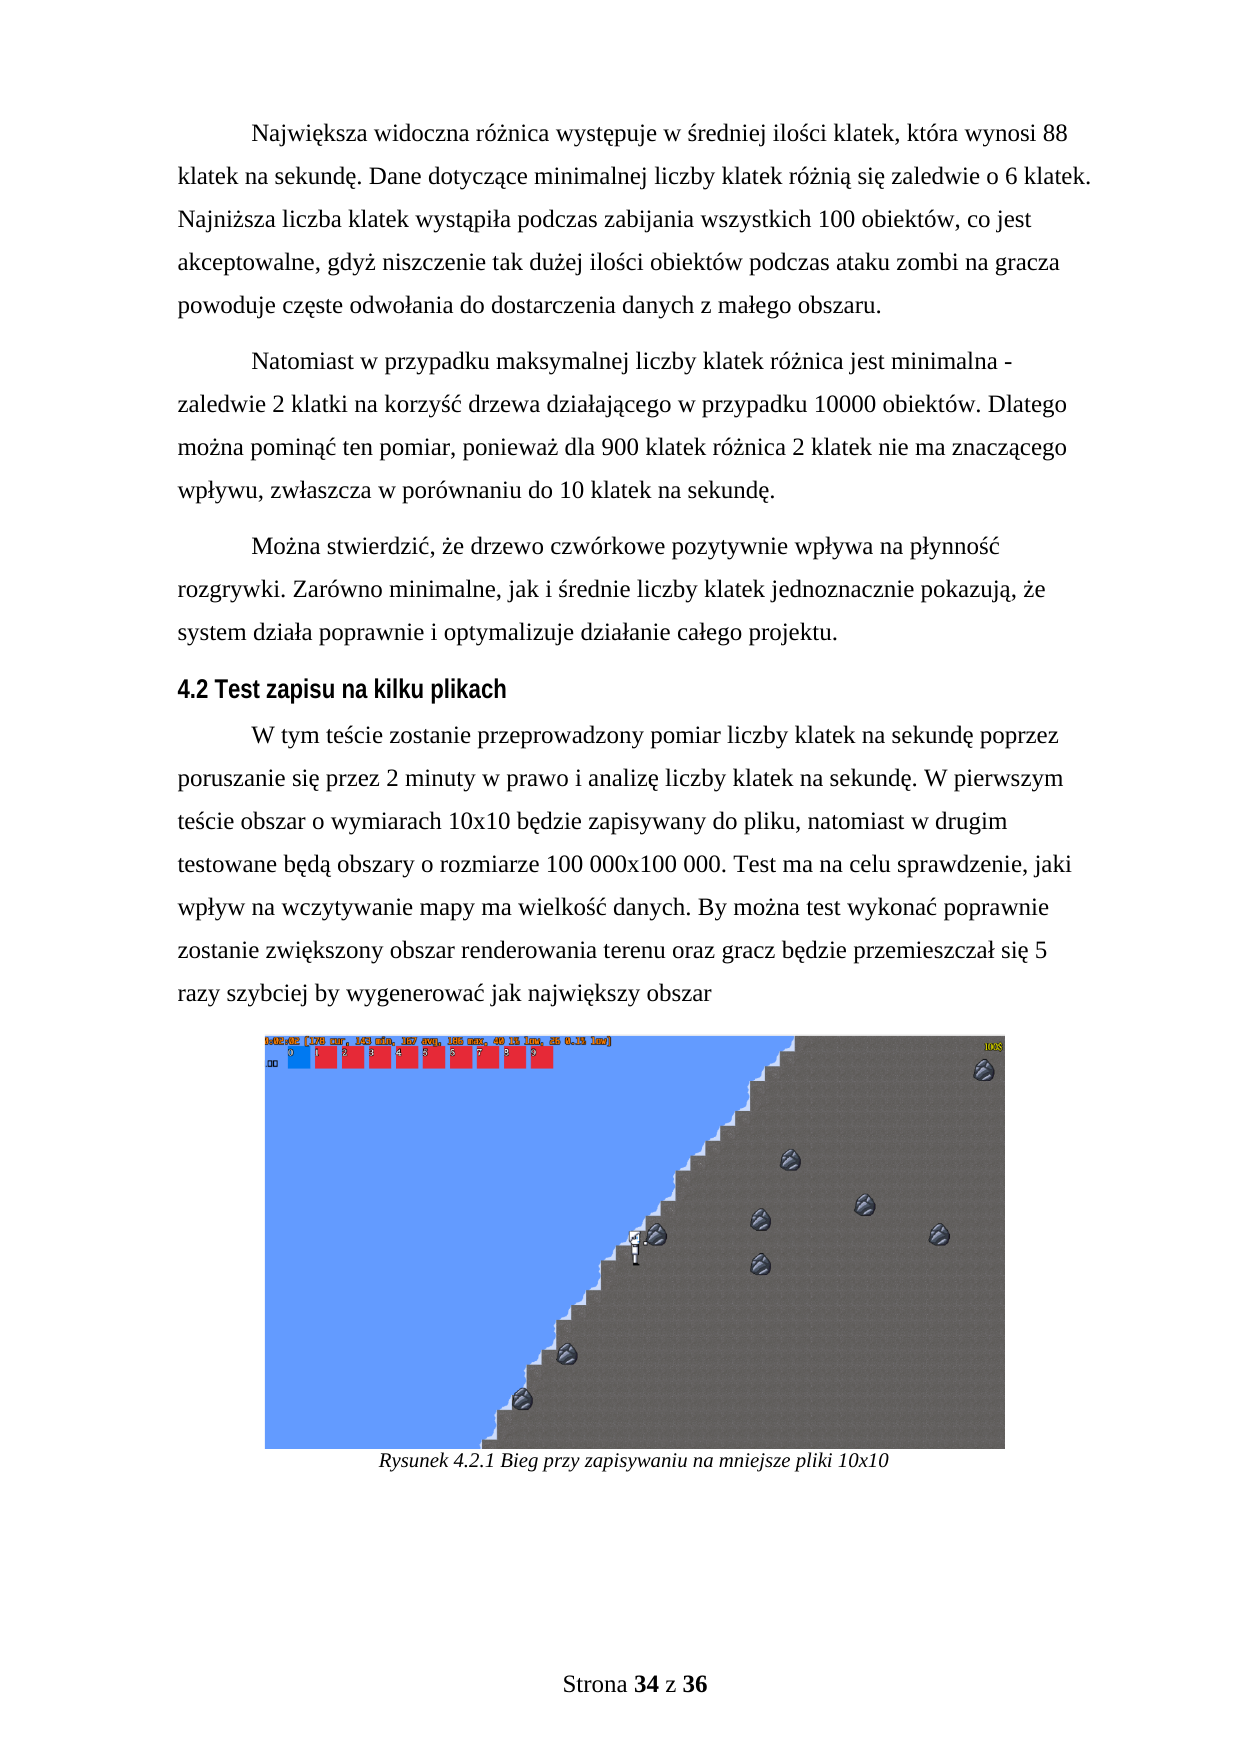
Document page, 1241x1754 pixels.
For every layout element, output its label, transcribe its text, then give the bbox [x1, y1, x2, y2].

subtitle Można stwierdzić, że drzewo czwórkowe pozytywnie wpływa na płynność rozgrywki. Zarówno minimalne, jak i średnie liczby klatek jednoznacznie pokazują, że system działa poprawnie i optymalizuje działanie całego projektu. [177, 531, 1092, 646]
picture [264, 1034, 1005, 1449]
text 4.2 Test zapisu na kilku plikach [177, 673, 1092, 704]
subtitle Największa widoczna różnica występuje w średniej ilości klatek, która wynosi 88 klatek na sekundę. Dane dotyczące minimalnej liczby klatek różnią się zaledwie o 6 klatek. Najniższa liczba klatek wystąpiła podczas zabijania wszystkich 100 obiektów, co jest akceptowalne, gdyż niszczenie tak dużej ilości obiektów podczas ataku zombi na gracza powoduje częste odwołania do dostarczenia danych z małego obszaru. [177, 118, 1092, 319]
text Rysunek 4.2.1 Bieg przy zapisywaniu na mniejsze pliki 10x10 [177, 1448, 1092, 1472]
subtitle Natomiast w przypadku maksymalnej liczby klatek różnica jest minimalna - zaledwie 2 klatki na korzyść drzewa działającego w przypadku 10000 obiektów. Dlatego można pominąć ten pomiar, ponieważ dla 900 klatek różnica 2 klatek nie ma znaczącego wpływu, zwłaszcza w porównaniu do 10 klatek na sekundę. [177, 346, 1092, 504]
subtitle W tym teście zostanie przeprowadzony pomiar liczby klatek na sekundę poprzez poruszanie się przez 2 minuty w prawo i analizę liczby klatek na sekundę. W pierwszym teście obszar o wymiarach 10x10 będzie zapisywany do pliku, natomiast w drugim testowane będą obszary o rozmiarze 100 000x100 000. Test ma na celu sprawdzenie, jaki wpływ na wczytywanie mapy ma wielkość danych. By można test wykonać poprawnie zostanie zwiększony obszar renderowania terenu oraz gracz będzie przemieszczał się 5 razy szybciej by wygenerować jak największy obszar [177, 720, 1092, 1007]
